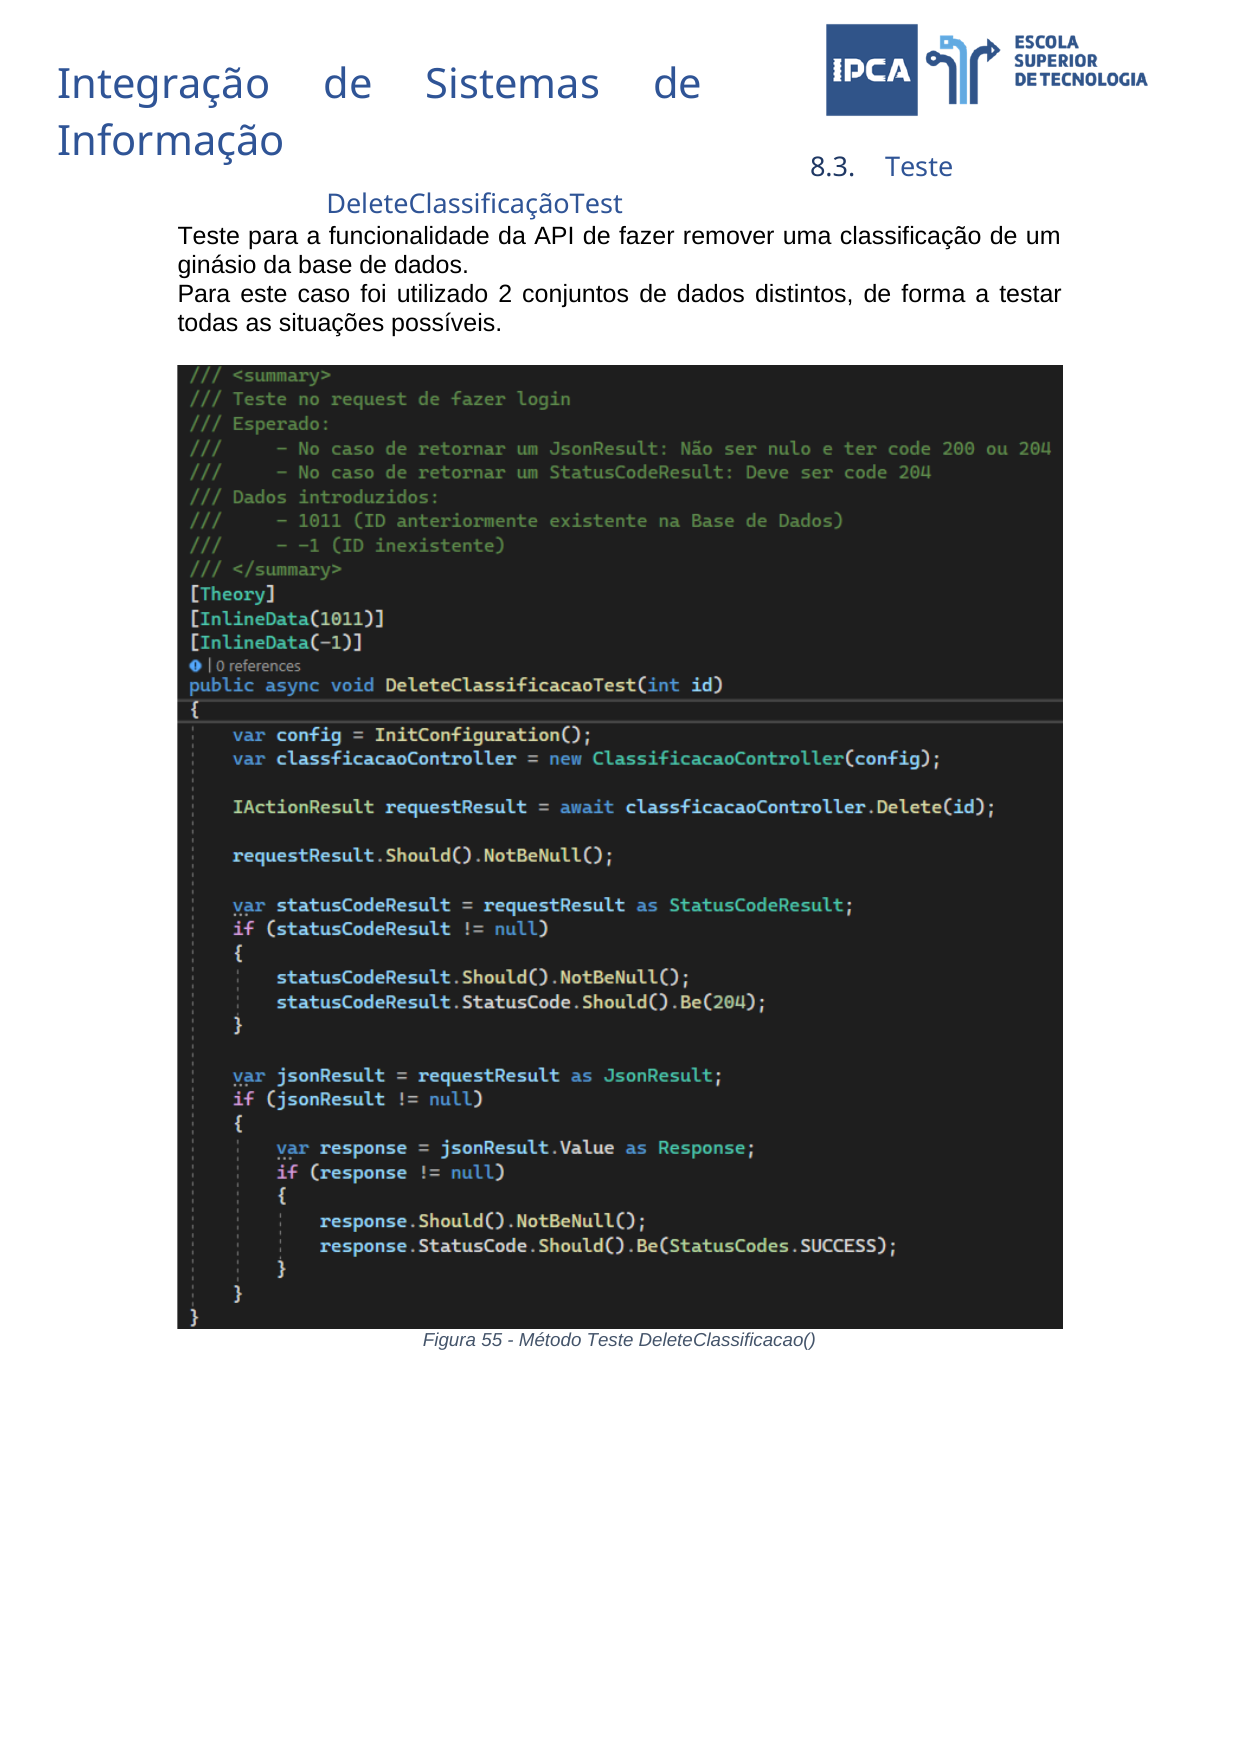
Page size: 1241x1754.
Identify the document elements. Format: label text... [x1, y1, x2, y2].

text Teste para a funcionalidade da API de fazer remover uma classificação de um ginásio da base de dados. [177, 221, 1063, 279]
subtitle Teste DeleteClassificaçãoTest [251, 148, 1063, 221]
picture [808, 0, 1165, 204]
text Para este caso foi utilizado 2 conjuntos de dados distintos, de forma a testar todas as situações possíveis. [177, 279, 1063, 336]
picture [177, 365, 1063, 1329]
